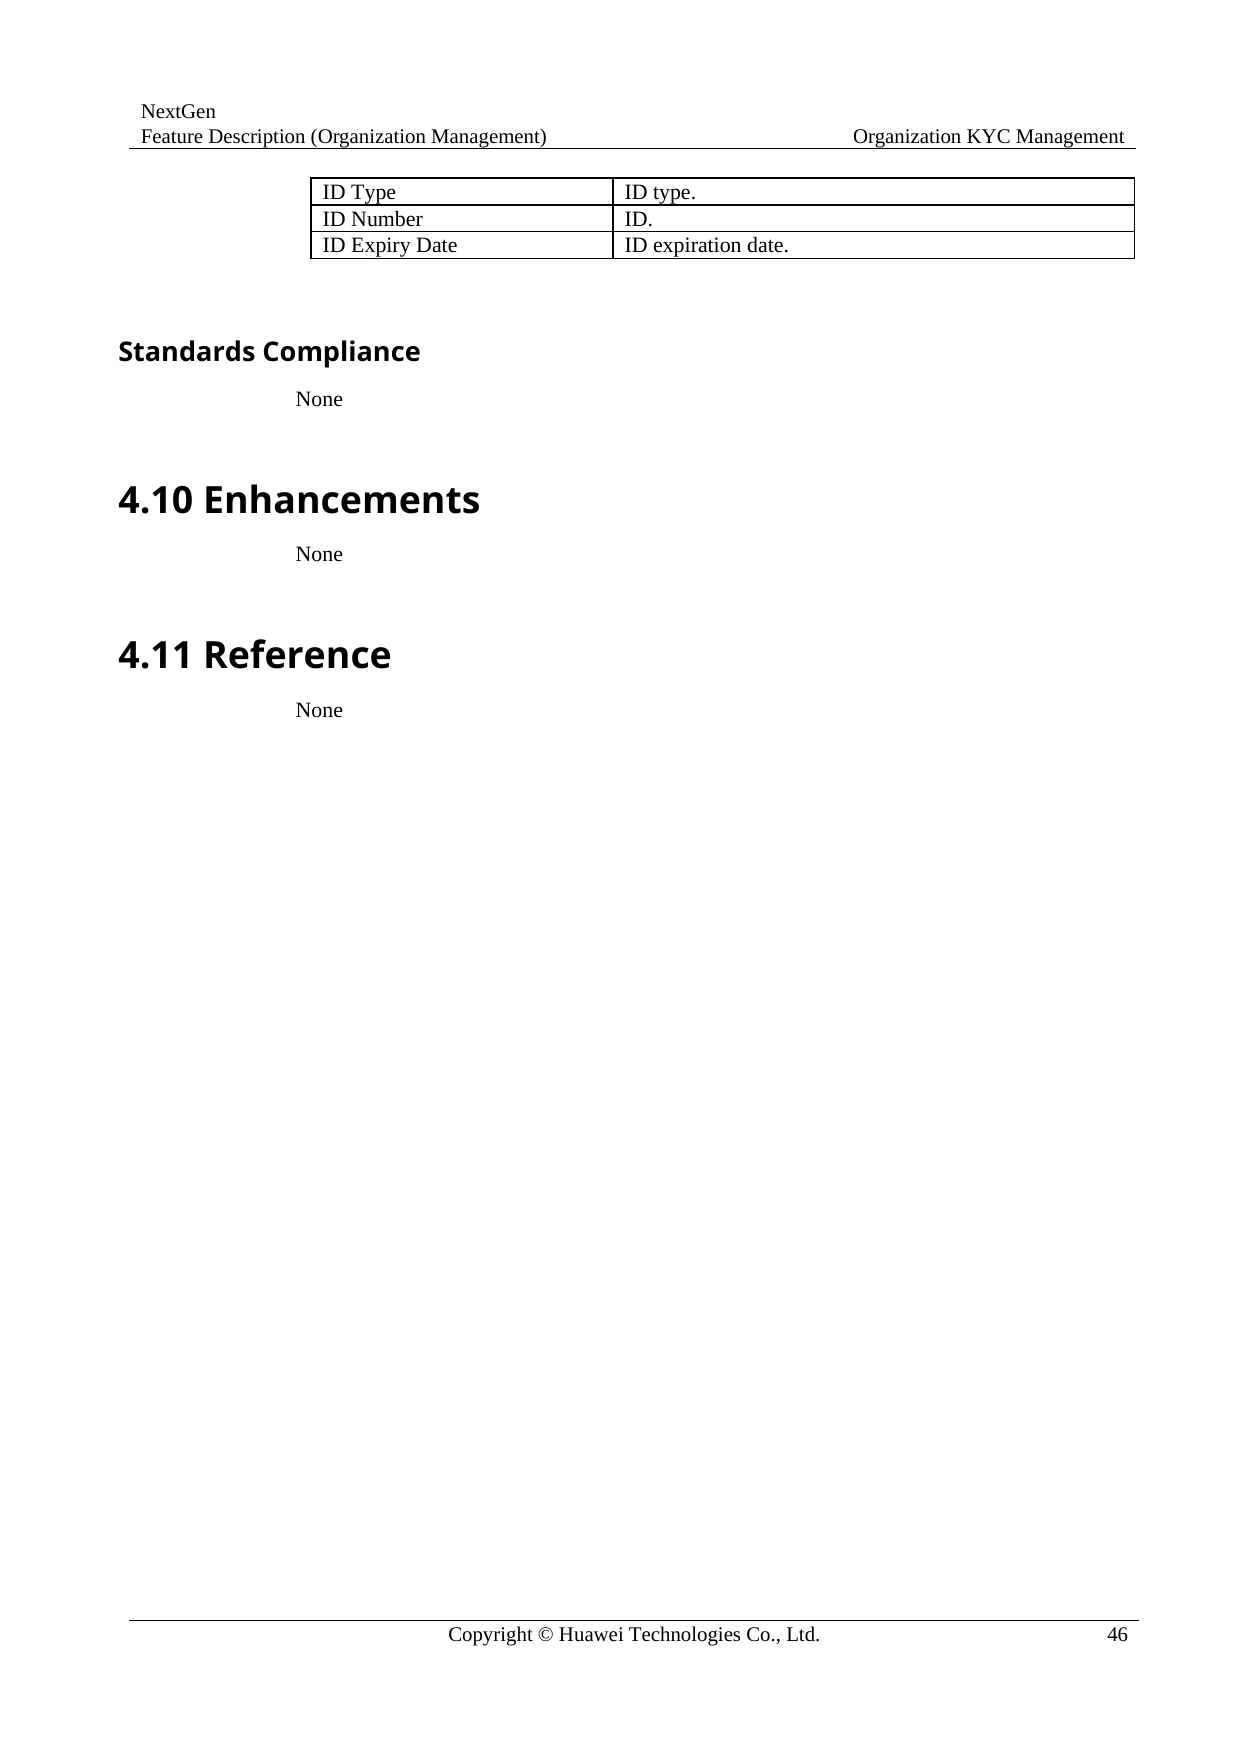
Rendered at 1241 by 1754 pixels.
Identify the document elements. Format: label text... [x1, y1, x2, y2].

subtitle Enhancements [118, 473, 1122, 524]
table_cell ID. [614, 206, 1134, 231]
text None [295, 697, 1122, 722]
text None [295, 541, 1122, 566]
text None [295, 386, 1122, 411]
table_cell ID expiration date. [614, 232, 1134, 257]
text Standards Compliance [118, 332, 1122, 369]
table_cell ID type. [614, 179, 1134, 204]
table_cell ID Type [312, 179, 612, 204]
table_cell ID Number [312, 206, 612, 231]
subtitle Reference [118, 629, 1122, 680]
table_cell ID Expiry Date [312, 232, 612, 257]
